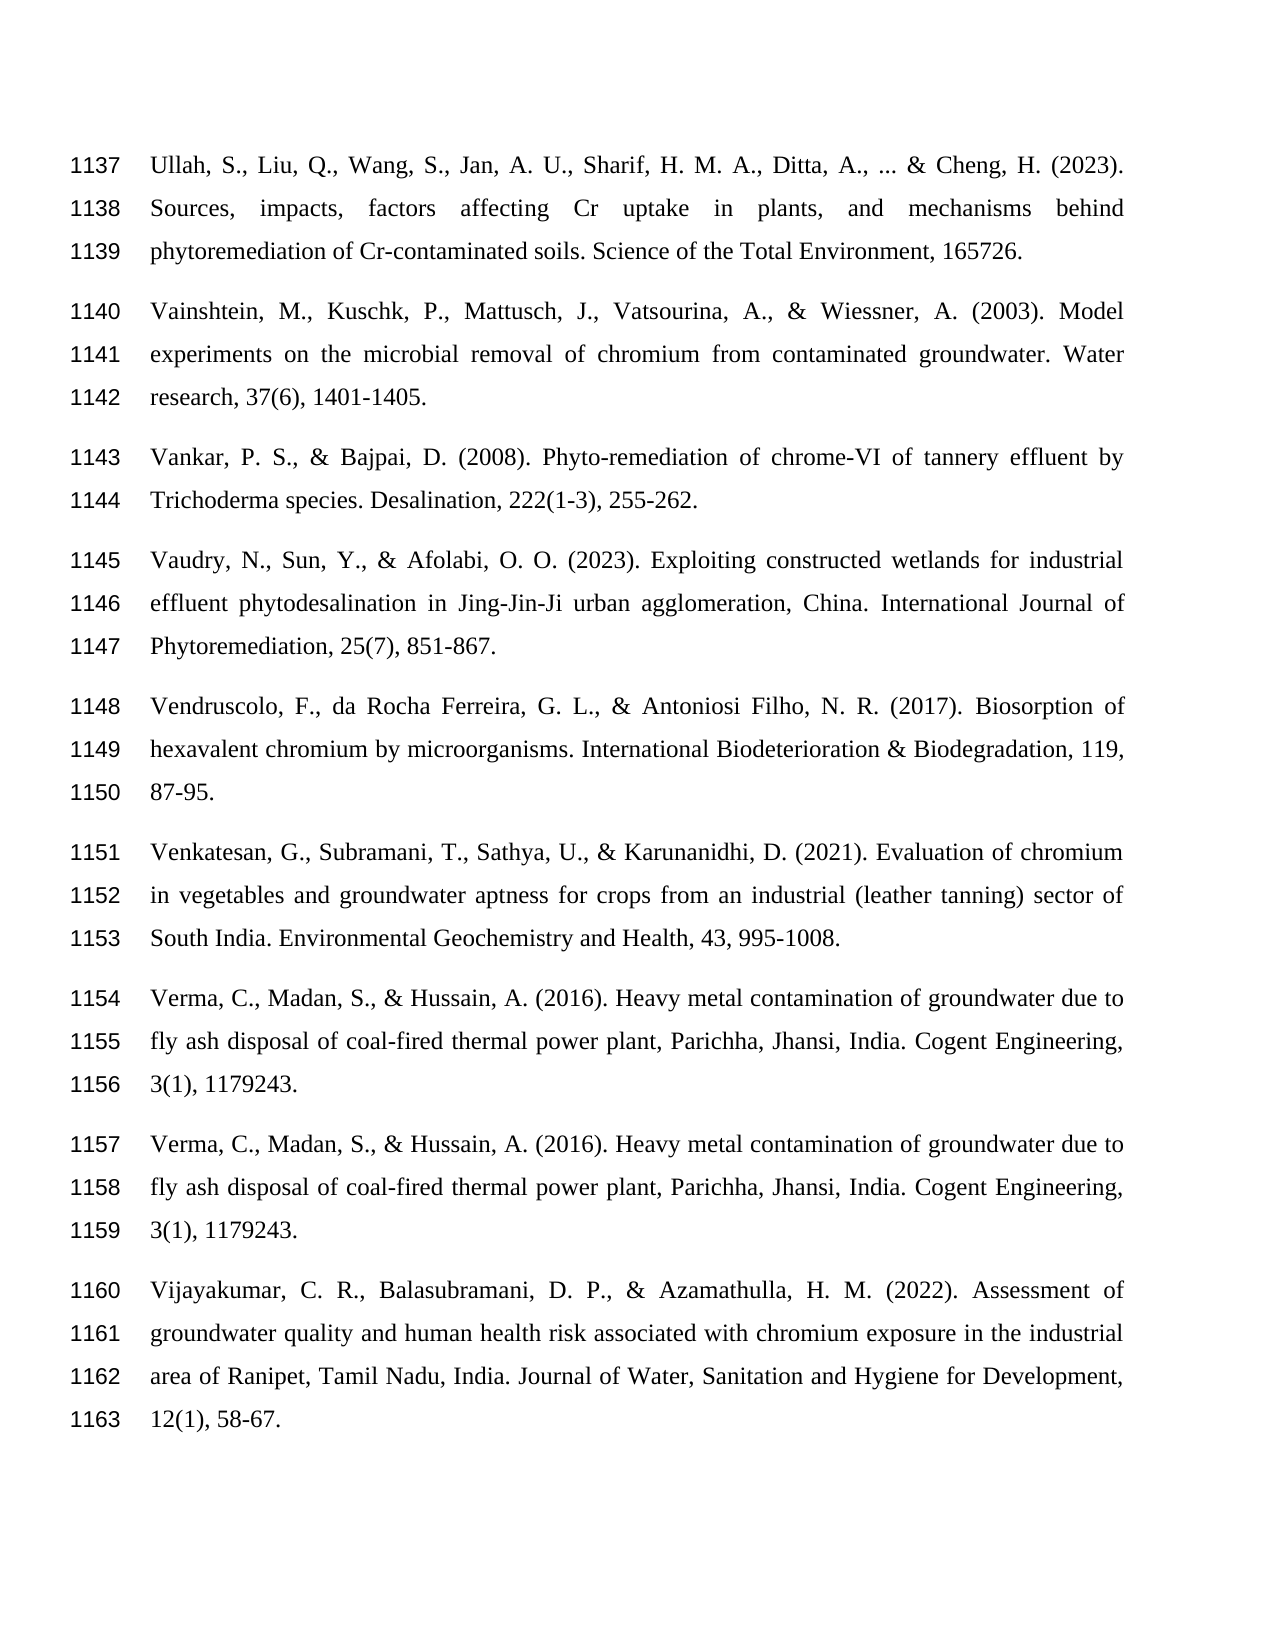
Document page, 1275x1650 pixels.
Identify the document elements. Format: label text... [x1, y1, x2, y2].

text Verma, C., Madan, S., & Hussain, A. (2016). Heavy metal contamination of groundwater due to fly ash disposal of coal-fired thermal power plant, Parichha, Jhansi, India. Cogent Engineering, 3(1), 1179243. [150, 983, 1125, 1098]
text Verma, C., Madan, S., & Hussain, A. (2016). Heavy metal contamination of groundwater due to fly ash disposal of coal-fired thermal power plant, Parichha, Jhansi, India. Cogent Engineering, 3(1), 1179243. [150, 1129, 1125, 1244]
text Venkatesan, G., Subramani, T., Sathya, U., & Karunanidhi, D. (2021). Evaluation of chromium in vegetables and groundwater aptness for crops from an industrial (leather tanning) sector of South India. Environmental Geochemistry and Health, 43, 995-1008. [150, 837, 1125, 952]
text Vankar, P. S., & Bajpai, D. (2008). Phyto-remediation of chrome-VI of tannery effluent by Trichoderma species. Desalination, 222(1-3), 255-262. [150, 442, 1125, 514]
text Vainshtein, M., Kuschk, P., Mattusch, J., Vatsourina, A., & Wiessner, A. (2003). Model experiments on the microbial removal of chromium from contaminated groundwater. Water research, 37(6), 1401-1405. [150, 296, 1125, 411]
text Vijayakumar, C. R., Balasubramani, D. P., & Azamathulla, H. M. (2022). Assessment of groundwater quality and human health risk associated with chromium exposure in the industrial area of Ranipet, Tamil Nadu, India. Journal of Water, Sanitation and Hygiene for Development, 12(1), 58-67. [150, 1275, 1125, 1433]
text Vendruscolo, F., da Rocha Ferreira, G. L., & Antoniosi Filho, N. R. (2017). Biosorption of hexavalent chromium by microorganisms. International Biodeterioration & Biodegradation, 119, 87-95. [150, 691, 1125, 806]
text Ullah, S., Liu, Q., Wang, S., Jan, A. U., Sharif, H. M. A., Ditta, A., ... & Cheng, H. (2023). Sources, impacts, factors affecting Cr uptake in plants, and mechanisms behind phytoremediation of Cr-contaminated soils. Science of the Total Environment, 165726. [150, 150, 1125, 265]
text Vaudry, N., Sun, Y., & Afolabi, O. O. (2023). Exploiting constructed wetlands for industrial effluent phytodesalination in Jing-Jin-Ji urban agglomeration, China. International Journal of Phytoremediation, 25(7), 851-867. [150, 545, 1125, 660]
